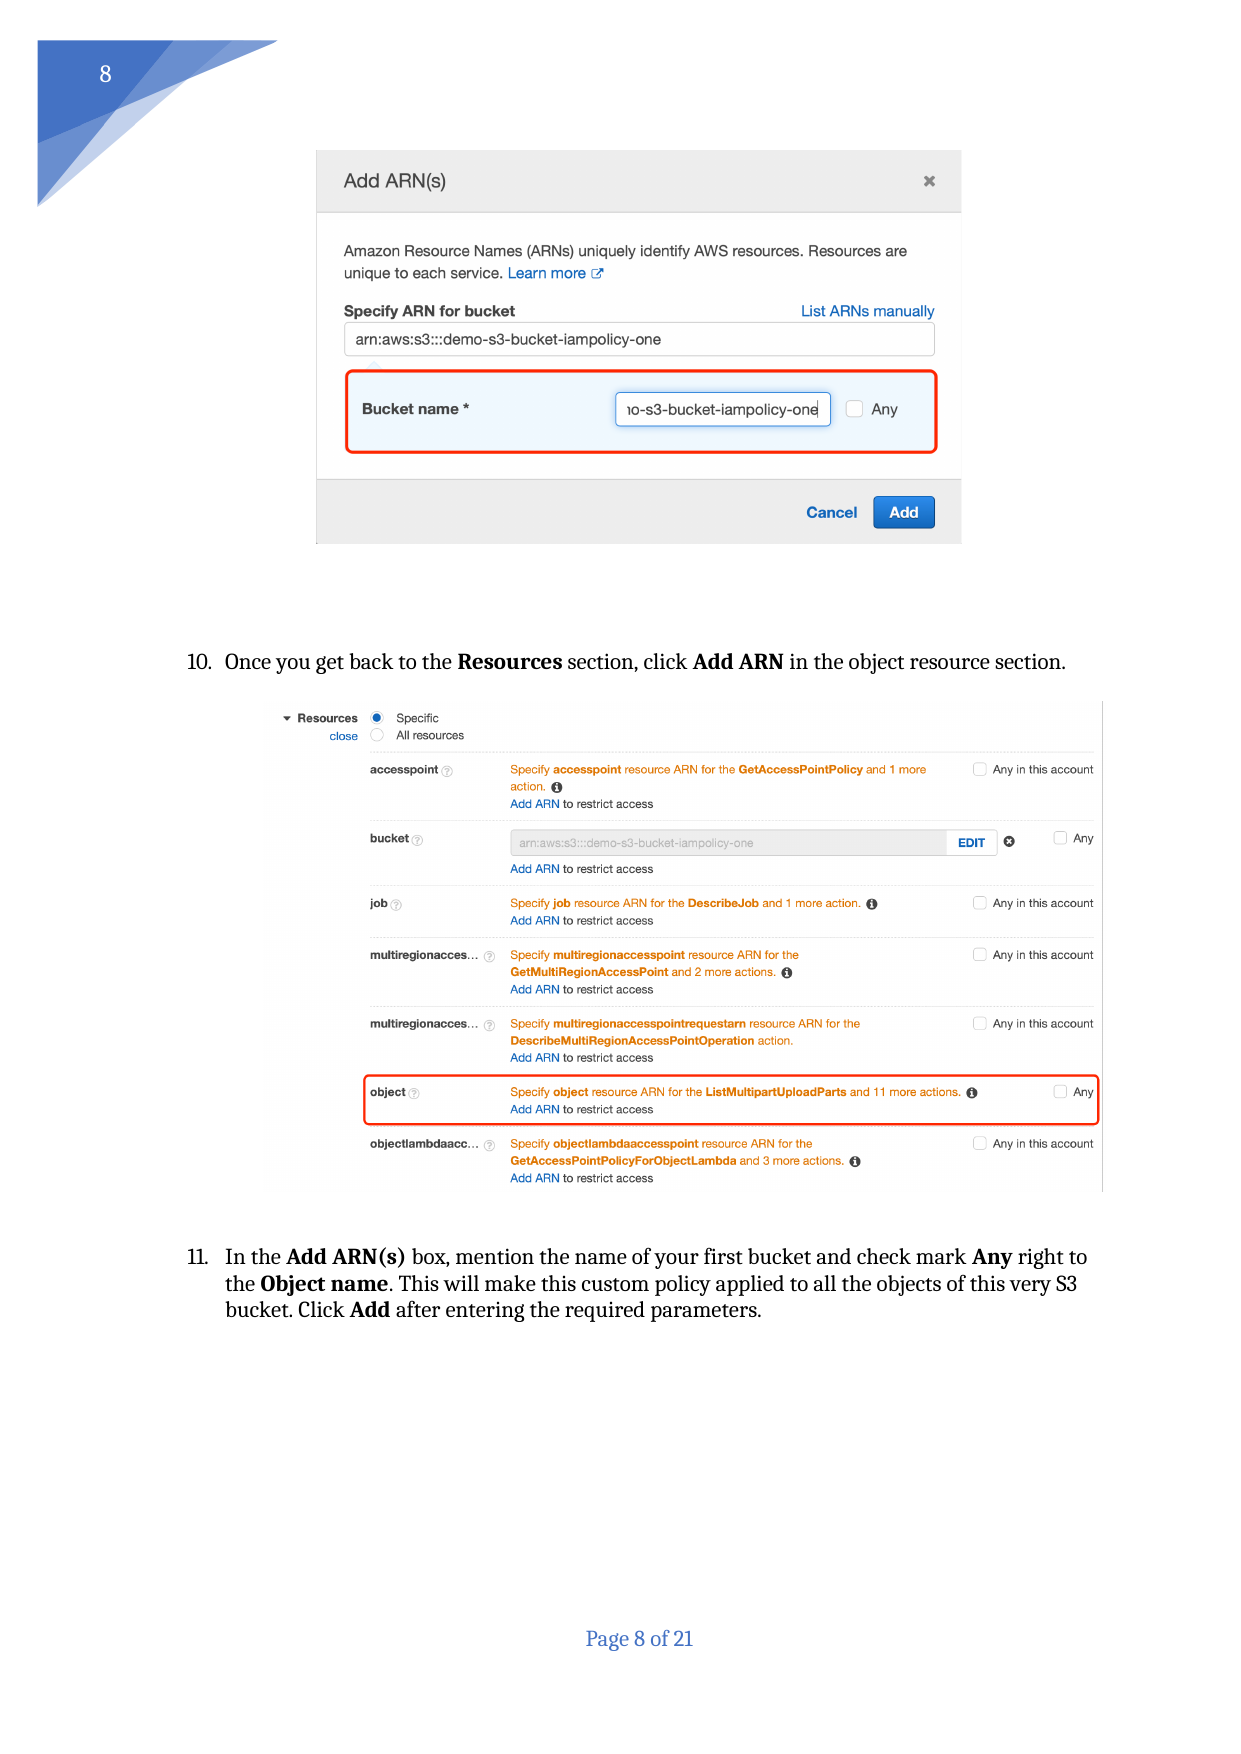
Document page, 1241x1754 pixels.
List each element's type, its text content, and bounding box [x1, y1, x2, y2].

picture [262, 701, 1108, 1192]
picture [316, 150, 962, 544]
list Once you get back to the Resources section, click Add ARN in the object resource section. [187, 649, 1090, 675]
picture [37, 40, 279, 209]
list In the Add ARN(s) box, mention the name of your first bucket and check mark Any right to the Object name. This will make this custom policy applied to all the objects of this very S3 bucket. Click Add after entering the required parameters. [187, 1244, 1090, 1323]
